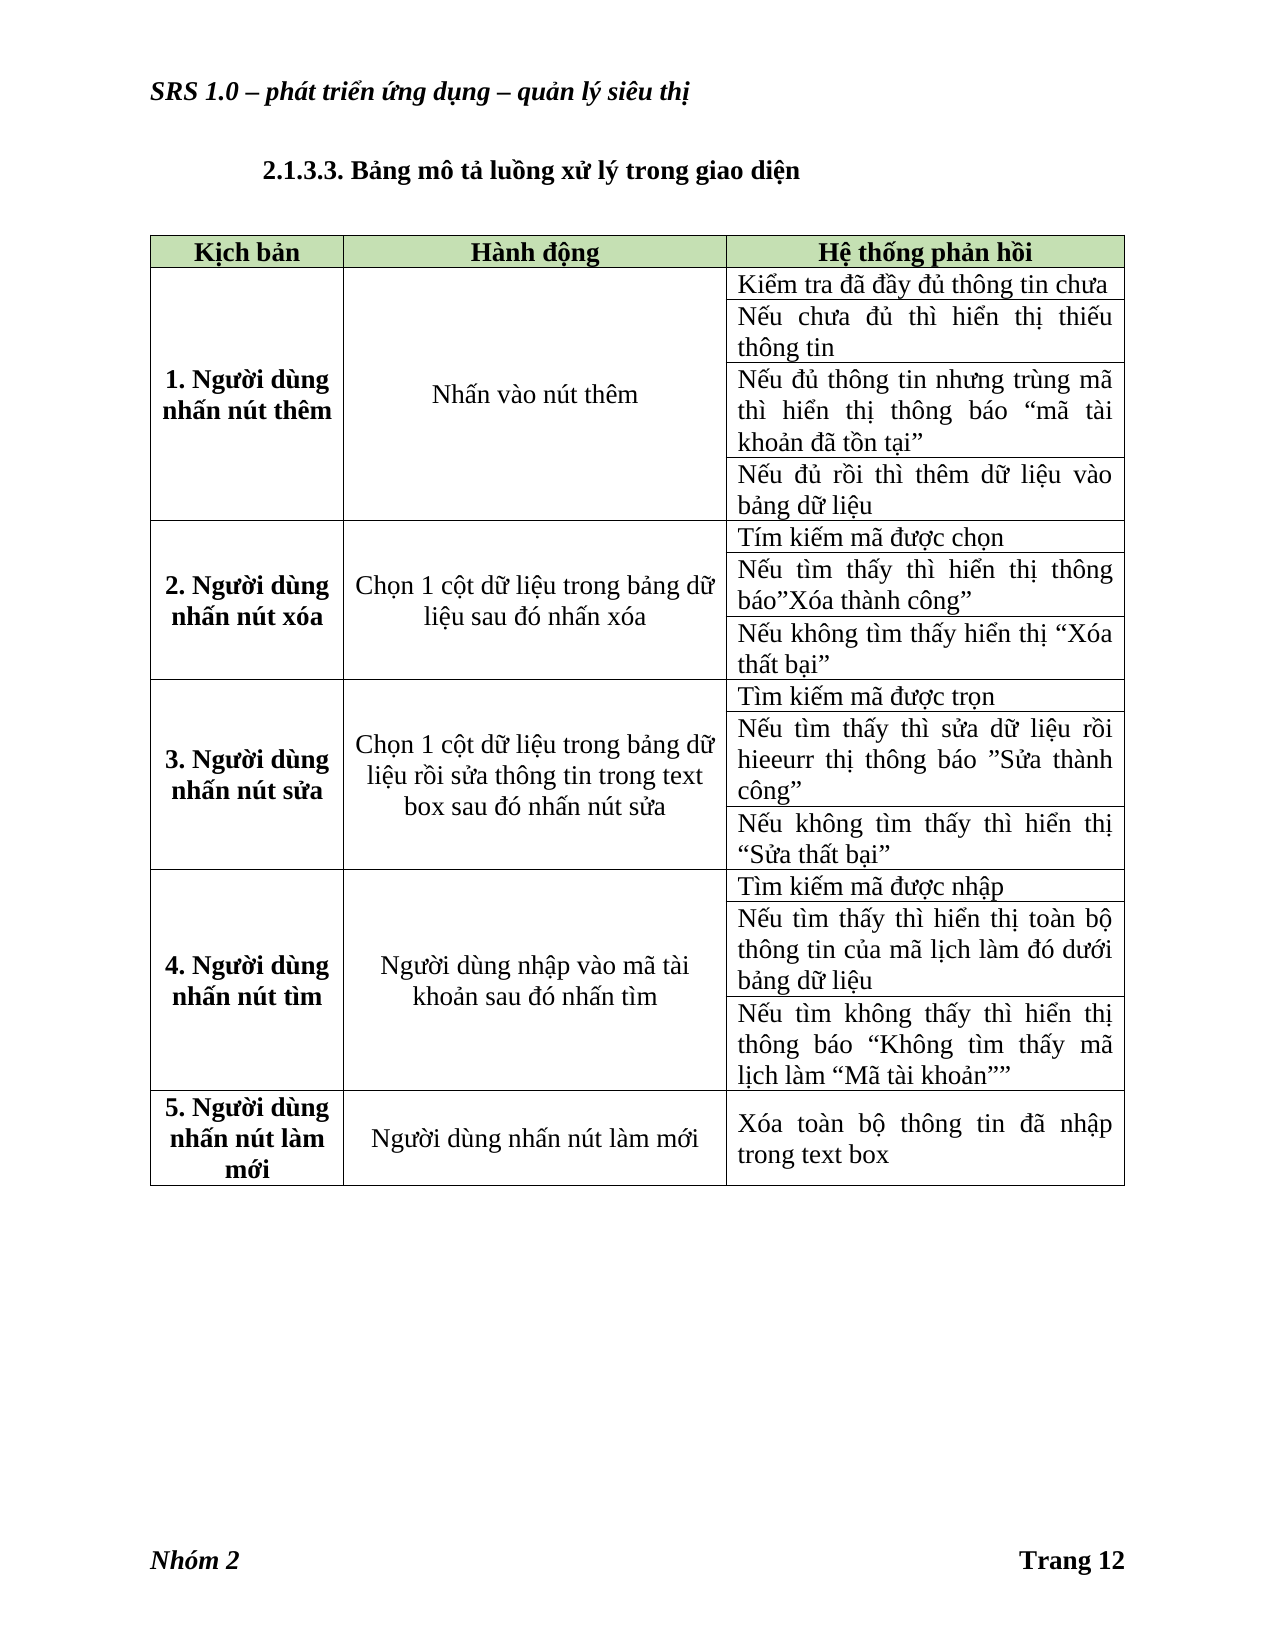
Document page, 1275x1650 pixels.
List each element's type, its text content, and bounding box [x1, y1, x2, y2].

table_header Hành động [344, 236, 726, 267]
table_cell Nếu tìm không thấy thì hiển thị thông báo “Không tìm thấy mã lịch làm “Mã tài khoản”” [727, 997, 1124, 1090]
table_cell Chọn 1 cột dữ liệu trong bảng dữ liệu sau đó nhấn xóa [344, 521, 726, 679]
table_header Hệ thống phản hồi [727, 236, 1124, 267]
subtitle Bảng mô tả luồng xử lý trong giao diện [262, 154, 1125, 185]
table_cell Tím kiếm mã được chọn [727, 521, 1124, 552]
table_cell 4. Người dùng nhấn nút tìm [151, 870, 343, 1090]
table_cell Tìm kiếm mã được trọn [727, 680, 1124, 711]
table_cell Nếu tìm thấy thì hiển thị toàn bộ thông tin của mã lịch làm đó dưới bảng dữ liệu [727, 902, 1124, 996]
table_cell Nếu chưa đủ thì hiển thị thiếu thông tin [727, 300, 1124, 362]
table_cell Người dùng nhấn nút làm mới [344, 1091, 726, 1184]
table_cell Nếu không tìm thấy hiển thị “Xóa thất bại” [727, 617, 1124, 679]
table_cell Nếu tìm thấy thì hiển thị thông báo”Xóa thành công” [727, 553, 1124, 616]
table_cell 1. Người dùng nhấn nút thêm [151, 268, 343, 520]
table_header Kịch bản [151, 236, 343, 267]
table_cell Nếu tìm thấy thì sửa dữ liệu rồi hieeurr thị thông báo ”Sửa thành công” [727, 712, 1124, 806]
table_cell Nếu đủ thông tin nhưng trùng mã thì hiển thị thông báo “mã tài khoản đã tồn tại” [727, 363, 1124, 457]
table_cell Nếu đủ rồi thì thêm dữ liệu vào bảng dữ liệu [727, 458, 1124, 520]
table_cell 2. Người dùng nhấn nút xóa [151, 521, 343, 679]
table_cell 5. Người dùng nhấn nút làm mới [151, 1091, 343, 1184]
table_cell Nhấn vào nút thêm [344, 268, 726, 520]
table_cell Xóa toàn bộ thông tin đã nhập trong text box [727, 1091, 1124, 1184]
table_cell Chọn 1 cột dữ liệu trong bảng dữ liệu rồi sửa thông tin trong text box sau đó nhấn nút sửa [344, 680, 726, 869]
table_cell 3. Người dùng nhấn nút sửa [151, 680, 343, 869]
table_cell Tìm kiếm mã được nhập [727, 870, 1124, 901]
table_cell Kiểm tra đã đầy đủ thông tin chưa [727, 268, 1124, 299]
table_cell Nếu không tìm thấy thì hiển thị “Sửa thất bại” [727, 807, 1124, 869]
table_cell Người dùng nhập vào mã tài khoản sau đó nhấn tìm [344, 870, 726, 1090]
